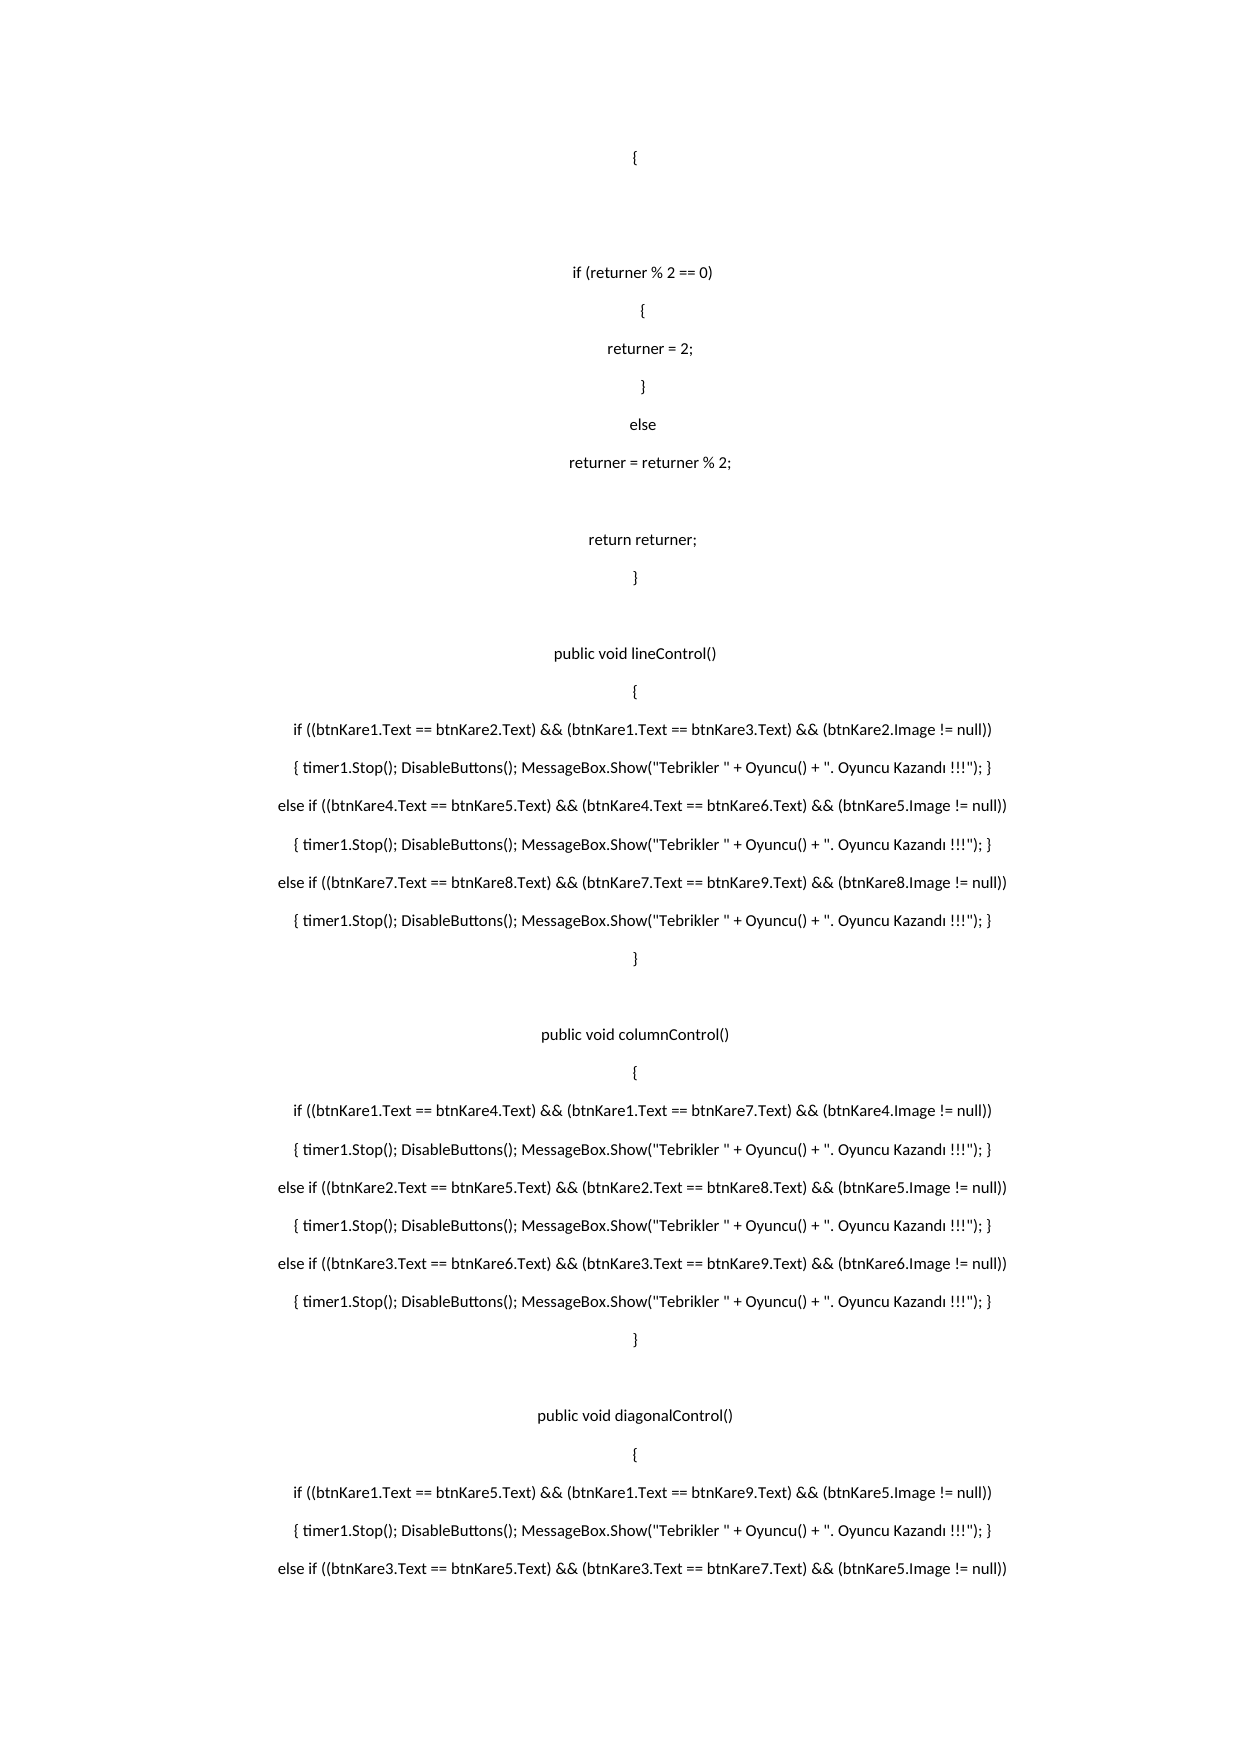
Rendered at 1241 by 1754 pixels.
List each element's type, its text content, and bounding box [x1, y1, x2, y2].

text public void diagonalControl() [148, 1406, 1093, 1426]
text } [148, 948, 1093, 968]
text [148, 1520, 1093, 1540]
text else if ((btnKare3.Text == btnKare5.Text) && (btnKare3.Text == btnKare7.Text) && (btnKare5.Image != null)) [148, 1558, 1093, 1578]
text returner = returner % 2; [148, 453, 1093, 473]
text else if ((btnKare7.Text == btnKare8.Text) && (btnKare7.Text == btnKare9.Text) && (btnKare8.Image != null)) [148, 872, 1093, 892]
text return returner; [148, 529, 1093, 549]
text public void lineControl() [148, 643, 1093, 663]
text else [148, 414, 1093, 435]
text { timer1.Stop(); DisableButtons(); MessageBox.Show("Tebrikler " + Oyuncu() + ". Oyuncu Kazandı !!!"); } [148, 1139, 1093, 1159]
text { [148, 1063, 1093, 1083]
text } [148, 376, 1093, 397]
text if ((btnKare1.Text == btnKare2.Text) && (btnKare1.Text == btnKare3.Text) && (btnKare2.Image != null)) [148, 719, 1093, 740]
text else if ((btnKare4.Text == btnKare5.Text) && (btnKare4.Text == btnKare6.Text) && (btnKare5.Image != null)) [148, 796, 1093, 816]
text else if ((btnKare3.Text == btnKare6.Text) && (btnKare3.Text == btnKare9.Text) && (btnKare6.Image != null)) [148, 1253, 1093, 1273]
text { timer1.Stop(); DisableButtons(); MessageBox.Show("Tebrikler " + Oyuncu() + ". Oyuncu Kazandı !!!"); } [148, 1291, 1093, 1312]
text if ((btnKare1.Text == btnKare5.Text) && (btnKare1.Text == btnKare9.Text) && (btnKare5.Image != null)) [148, 1482, 1093, 1502]
text { timer1.Stop(); DisableButtons(); MessageBox.Show("Tebrikler " + Oyuncu() + ". Oyuncu Kazandı !!!"); } [148, 758, 1093, 778]
text else if ((btnKare2.Text == btnKare5.Text) && (btnKare2.Text == btnKare8.Text) && (btnKare5.Image != null)) [148, 1177, 1093, 1197]
text if (returner % 2 == 0) [148, 262, 1093, 282]
text } [148, 567, 1093, 587]
text if ((btnKare1.Text == btnKare4.Text) && (btnKare1.Text == btnKare7.Text) && (btnKare4.Image != null)) [148, 1101, 1093, 1121]
text { timer1.Stop(); DisableButtons(); MessageBox.Show("Tebrikler " + Oyuncu() + ". Oyuncu Kazandı !!!"); } [148, 910, 1093, 930]
text } [148, 1329, 1093, 1350]
text public void columnControl() [148, 1024, 1093, 1045]
text { timer1.Stop(); DisableButtons(); MessageBox.Show("Tebrikler " + Oyuncu() + ". Oyuncu Kazandı !!!"); } [148, 834, 1093, 854]
text { [148, 1444, 1093, 1464]
text { timer1.Stop(); DisableButtons(); MessageBox.Show("Tebrikler " + Oyuncu() + ". Oyuncu Kazandı !!!"); } [148, 1215, 1093, 1235]
text { [148, 300, 1093, 320]
text { [148, 681, 1093, 702]
text returner = 2; [148, 338, 1093, 358]
text { [148, 148, 1093, 168]
